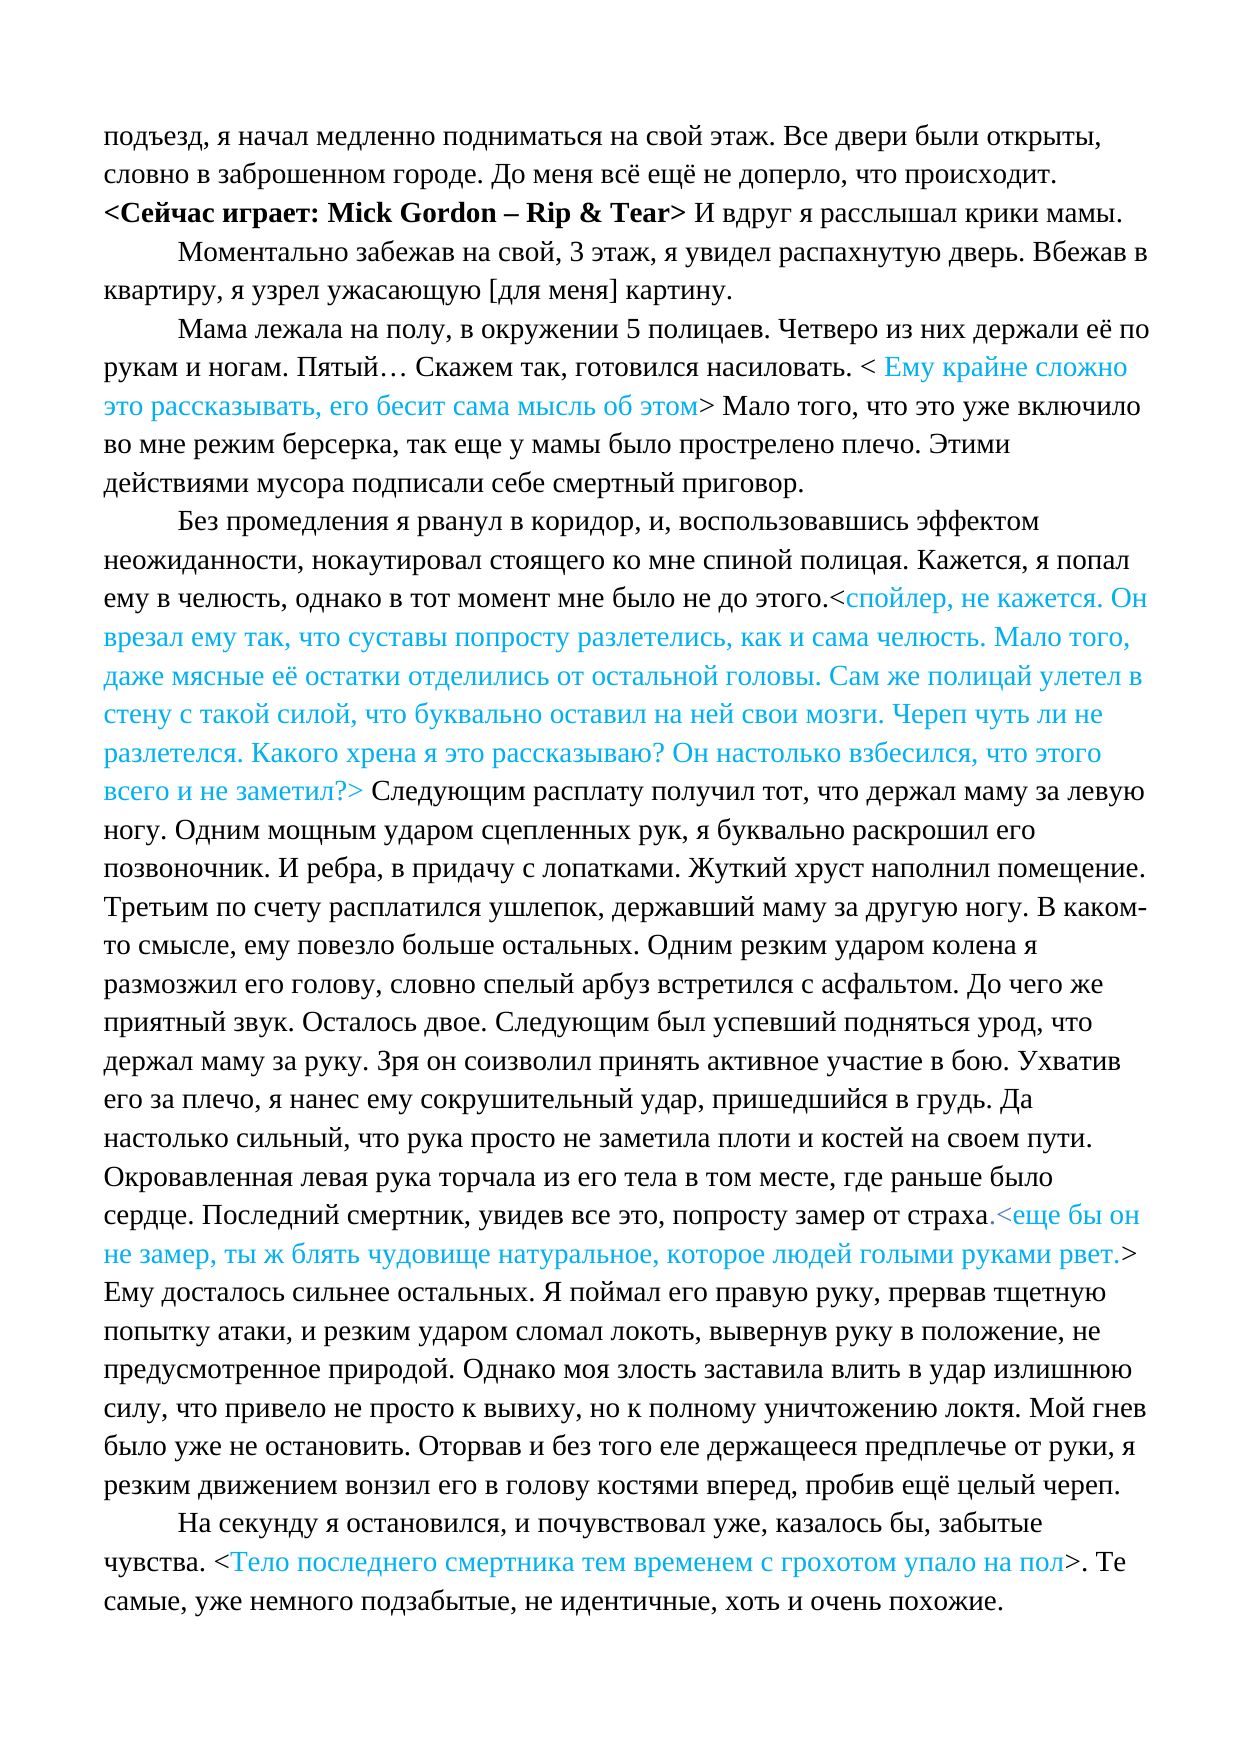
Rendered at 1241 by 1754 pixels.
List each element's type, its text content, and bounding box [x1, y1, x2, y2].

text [103, 1506, 1152, 1616]
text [103, 118, 1152, 229]
text Мама лежала на полу, в окружении 5 полицаев. Четверо из них держали её по рукам и ногам. Пятый… Скажем так, готовился насиловать. < Ему крайне сложно это рассказывать, его бесит сама мысль об этом> Мало того, что это уже включило во мне режим берсерка, так еще у мамы было прострелено плечо. Этими действиями мусора подписали себе смертный приговор. [103, 311, 1152, 498]
text Моментально забежав на свой, 3 этаж, я увидел распахнутую дверь. Вбежав в квартиру, я узрел ужасающую [для меня] картину. [103, 234, 1152, 306]
text Без промедления я рванул в коридор, и, воспользовавшись эффектом неожиданности, нокаутировал стоящего ко мне спиной полицая. Кажется, я попал ему в челюсть, однако в тот момент мне было не до этого.<спойлер, не кажется. Он врезал ему так, что суставы попросту разлетелись, как и сама челюсть. Мало того, даже мясные её остатки отделились от остальной головы. Сам же полицай улетел в стену с такой силой, что буквально оставил на ней свои мозги. Череп чуть ли не разлетелся. Какого хрена я это рассказываю? Он настолько взбесился, что этого всего и не заметил?> Следующим расплату получил тот, что держал маму за левую ногу. Одним мощным ударом сцепленных рук, я буквально раскрошил его позвоночник. И ребра, в придачу с лопатками. Жуткий хруст наполнил помещение. Третьим по счету расплатился ушлепок, державший маму за другую ногу. В каком-то смысле, ему повезло больше остальных. Одним резким ударом колена я размозжил его голову, словно спелый арбуз встретился с асфальтом. До чего же приятный звук. Осталось двое. Следующим был успевший подняться урод, что держал маму за руку. Зря он соизволил принять активное участие в бою. Ухватив его за плечо, я нанес ему сокрушительный удар, пришедшийся в грудь. Да настолько сильный, что рука просто не заметила плоти и костей на своем пути. Окровавленная левая рука торчала из его тела в том месте, где раньше было сердце. Последний смертник, увидев все это, попросту замер от страха.<еще бы он не замер, ты ж блять чудовище натуральное, которое людей голыми руками рвет.> Ему досталось сильнее остальных. Я поймал его правую руку, прервав тщетную попытку атаки, и резким ударом сломал локоть, вывернув руку в положение, не предусмотренное природой. Однако моя злость заставила влить в удар излишнюю силу, что привело не просто к вывиху, но к полному уничтожению локтя. Мой гнев было уже не остановить. Оторвав и без того еле держащееся предплечье от руки, я резким движением вонзил его в голову костями вперед, пробив ещё целый череп. [103, 503, 1152, 1501]
